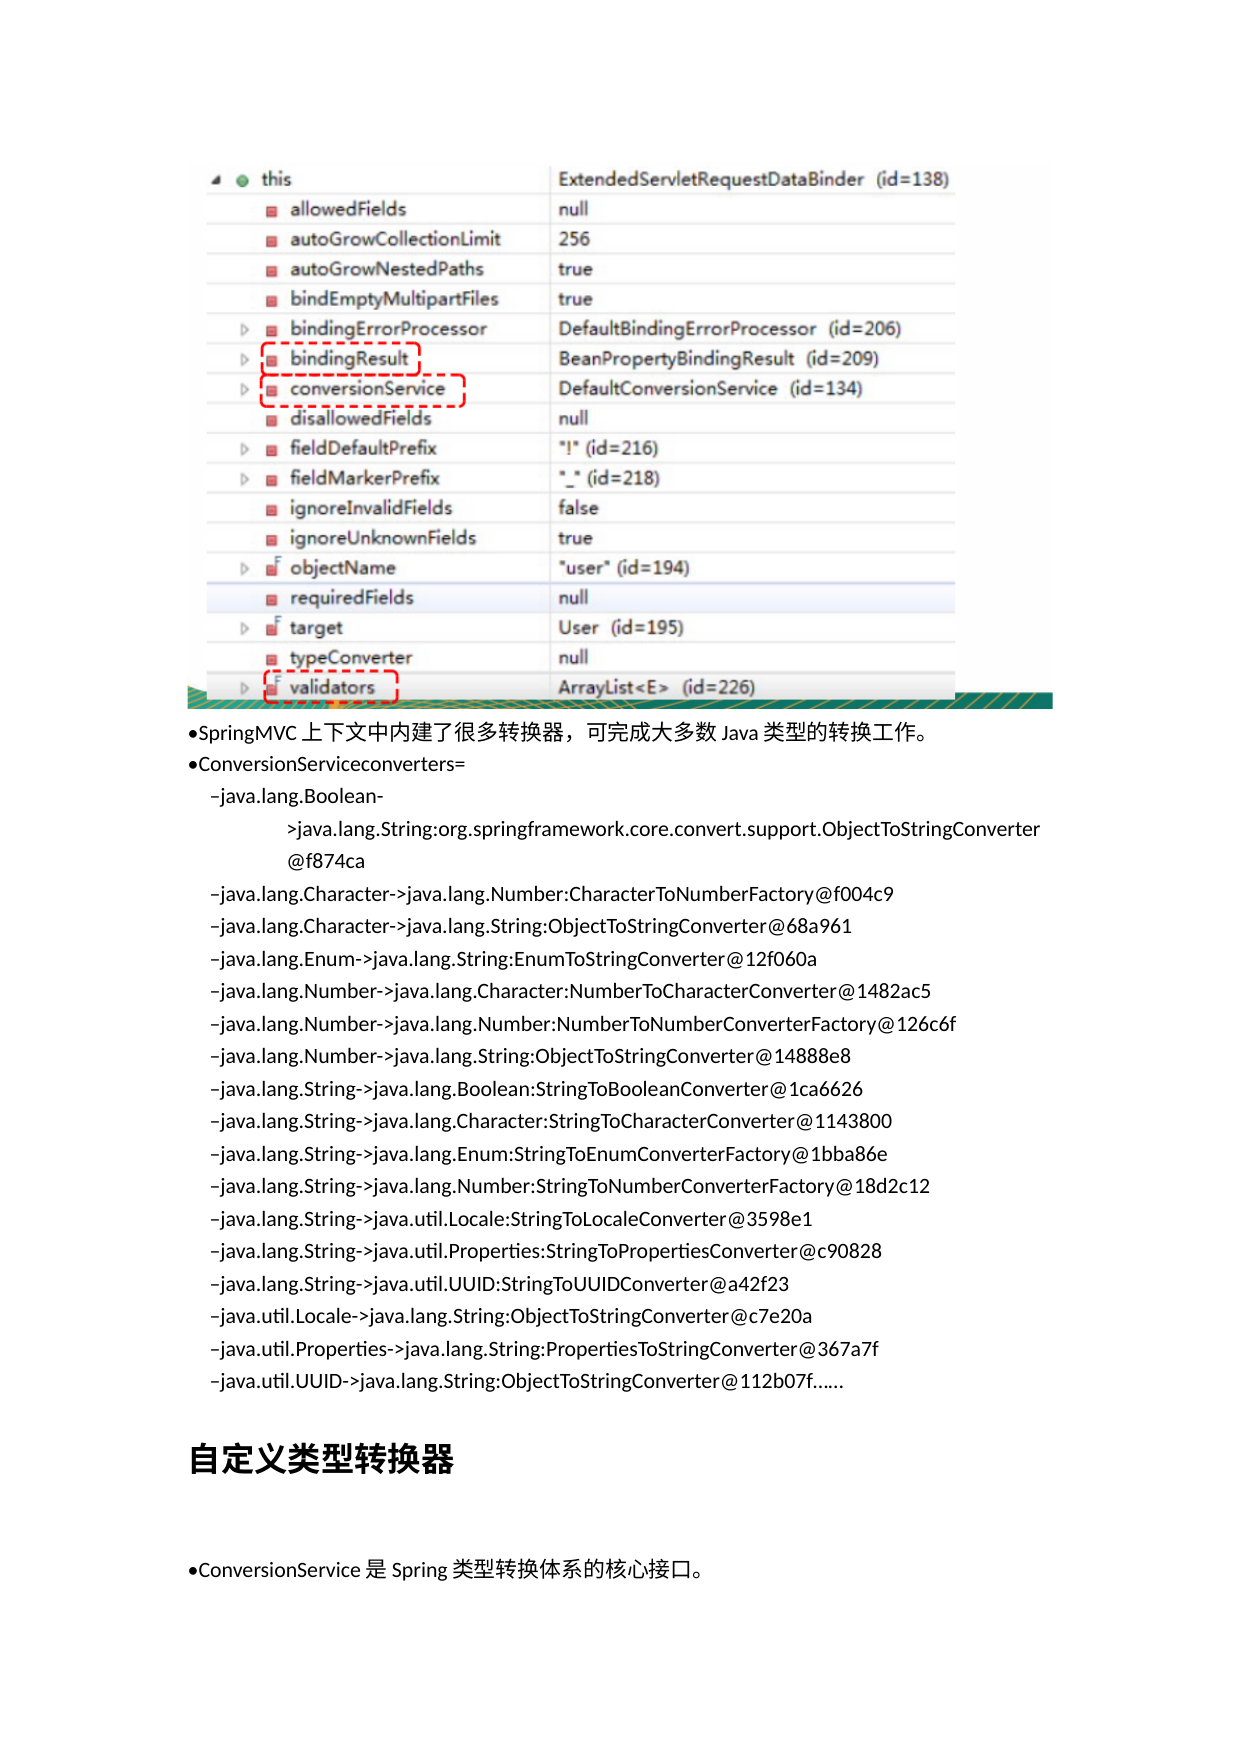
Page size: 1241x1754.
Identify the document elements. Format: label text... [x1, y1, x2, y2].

text –java.lang.Boolean->java.lang.String:org.springframework.core.convert.support.ObjectToStringConverter@f874ca [209, 779, 1053, 877]
text –java.lang.String->java.util.Properties:StringToPropertiesConverter@c90828 [187, 1234, 1053, 1267]
text –java.lang.String->java.lang.Boolean:StringToBooleanConverter@1ca6626 [187, 1072, 1053, 1104]
text •SpringMVC上下文中内建了很多转换器，可完成大多数Java类型的转换工作。 [187, 714, 1053, 747]
text –java.util.UUID->java.lang.String:ObjectToStringConverter@112b07f…… [187, 1364, 1053, 1397]
text –java.lang.Enum->java.lang.String:EnumToStringConverter@12f060a [187, 942, 1053, 974]
text –java.lang.Number->java.lang.Number:NumberToNumberConverterFactory@126c6f [187, 1007, 1053, 1039]
subtitle 自定义类型转换器 [187, 1424, 1053, 1489]
text –java.lang.String->java.lang.Character:StringToCharacterConverter@1143800 [187, 1104, 1053, 1137]
text •ConversionService是Spring类型转换体系的核心接口。 [187, 1551, 1053, 1584]
text –java.lang.String->java.util.Locale:StringToLocaleConverter@3598e1 [187, 1202, 1053, 1234]
text –java.util.Locale->java.lang.String:ObjectToStringConverter@c7e20a [187, 1299, 1053, 1332]
text –java.lang.Character->java.lang.Number:CharacterToNumberFactory@f004c9 [187, 877, 1053, 909]
text –java.lang.String->java.lang.Enum:StringToEnumConverterFactory@1bba86e [187, 1137, 1053, 1169]
text –java.lang.Character->java.lang.String:ObjectToStringConverter@68a961 [187, 909, 1053, 942]
picture [187, 162, 1053, 709]
text –java.util.Properties->java.lang.String:PropertiesToStringConverter@367a7f [187, 1332, 1053, 1364]
text •ConversionServiceconverters= [187, 747, 1053, 779]
text –java.lang.String->java.util.UUID:StringToUUIDConverter@a42f23 [187, 1267, 1053, 1299]
text –java.lang.Number->java.lang.String:ObjectToStringConverter@14888e8 [187, 1039, 1053, 1072]
text –java.lang.String->java.lang.Number:StringToNumberConverterFactory@18d2c12 [187, 1169, 1053, 1202]
text –java.lang.Number->java.lang.Character:NumberToCharacterConverter@1482ac5 [187, 974, 1053, 1007]
